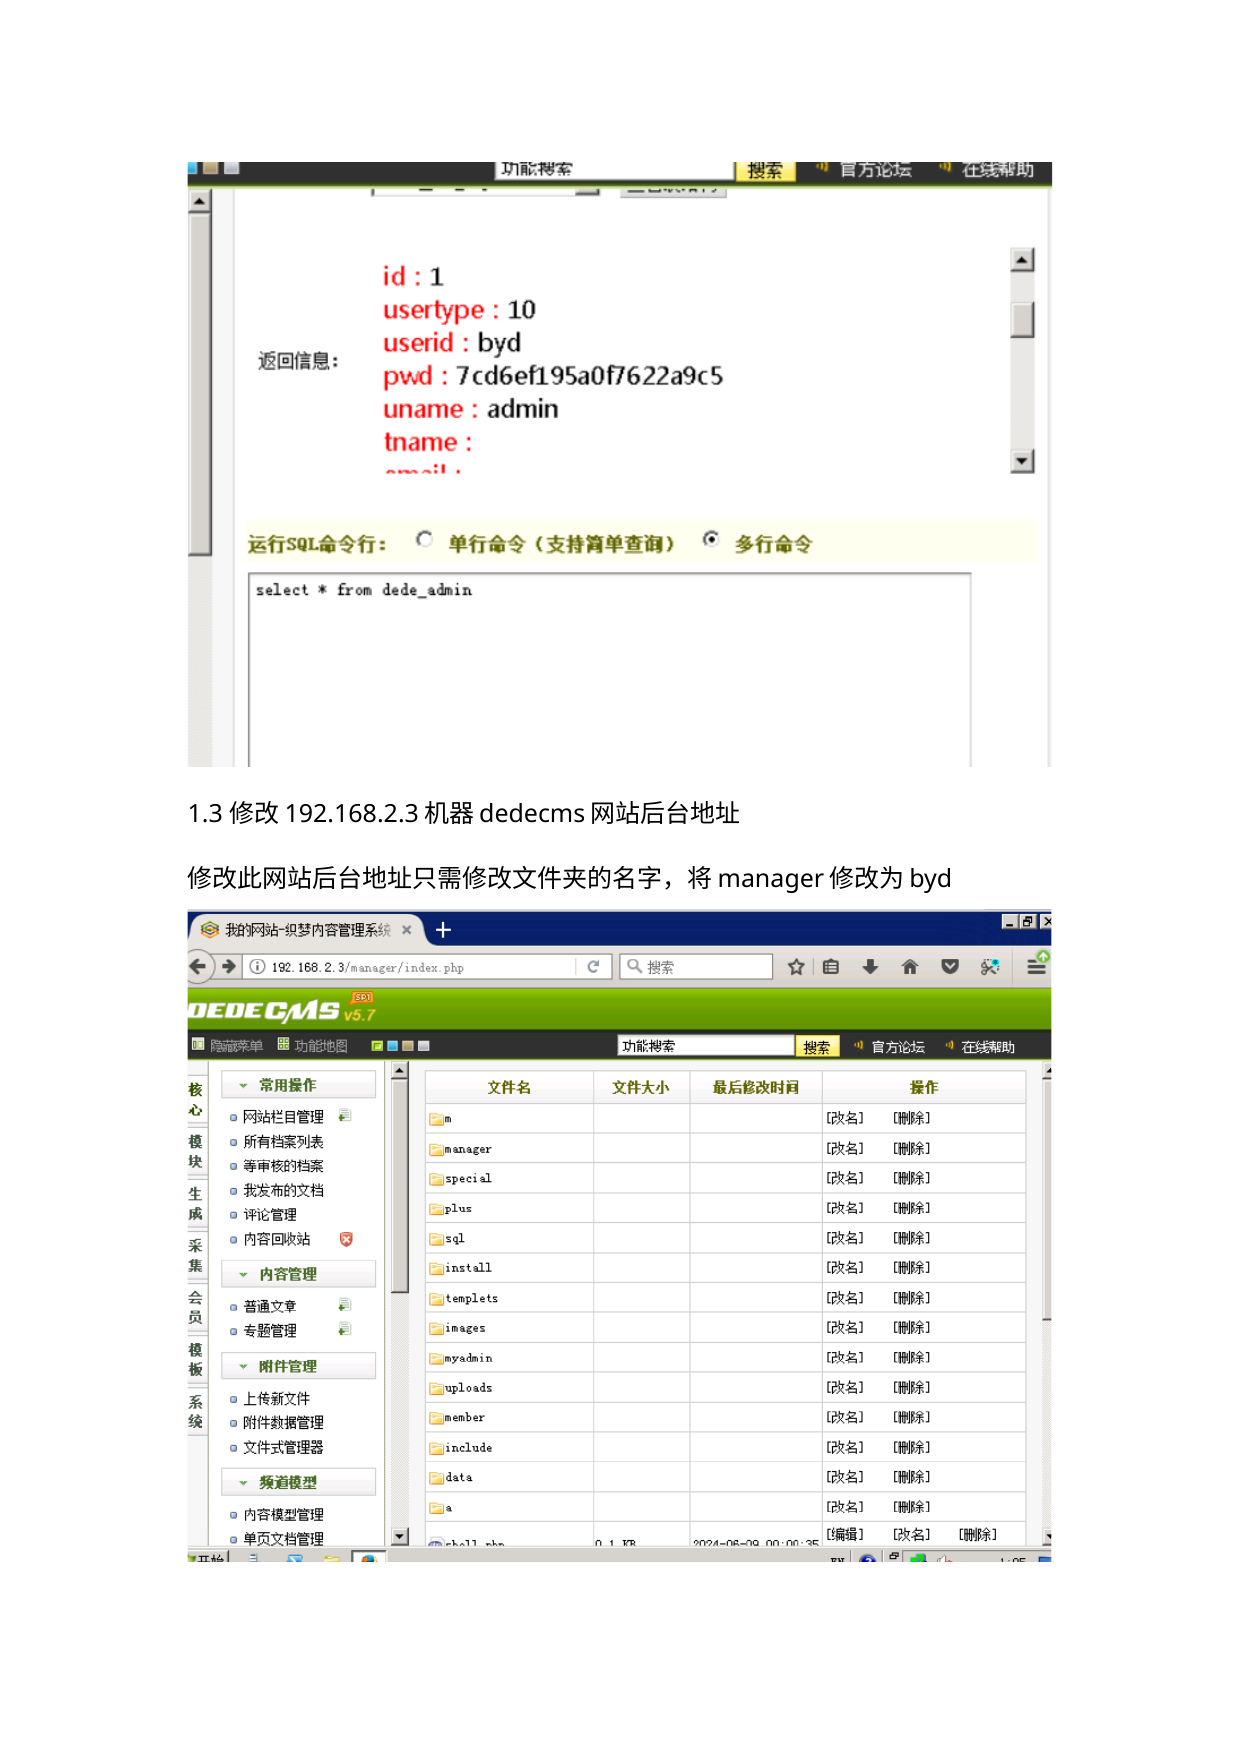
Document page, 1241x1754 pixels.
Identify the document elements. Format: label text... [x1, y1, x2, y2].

text 1.3 修改192.168.2.3机器dedecms网站后台地址 [187, 779, 1053, 844]
picture [187, 162, 1053, 767]
text 修改此网站后台地址只需修改文件夹的名字，将manager修改为byd [187, 844, 1053, 909]
picture [187, 909, 1052, 1562]
